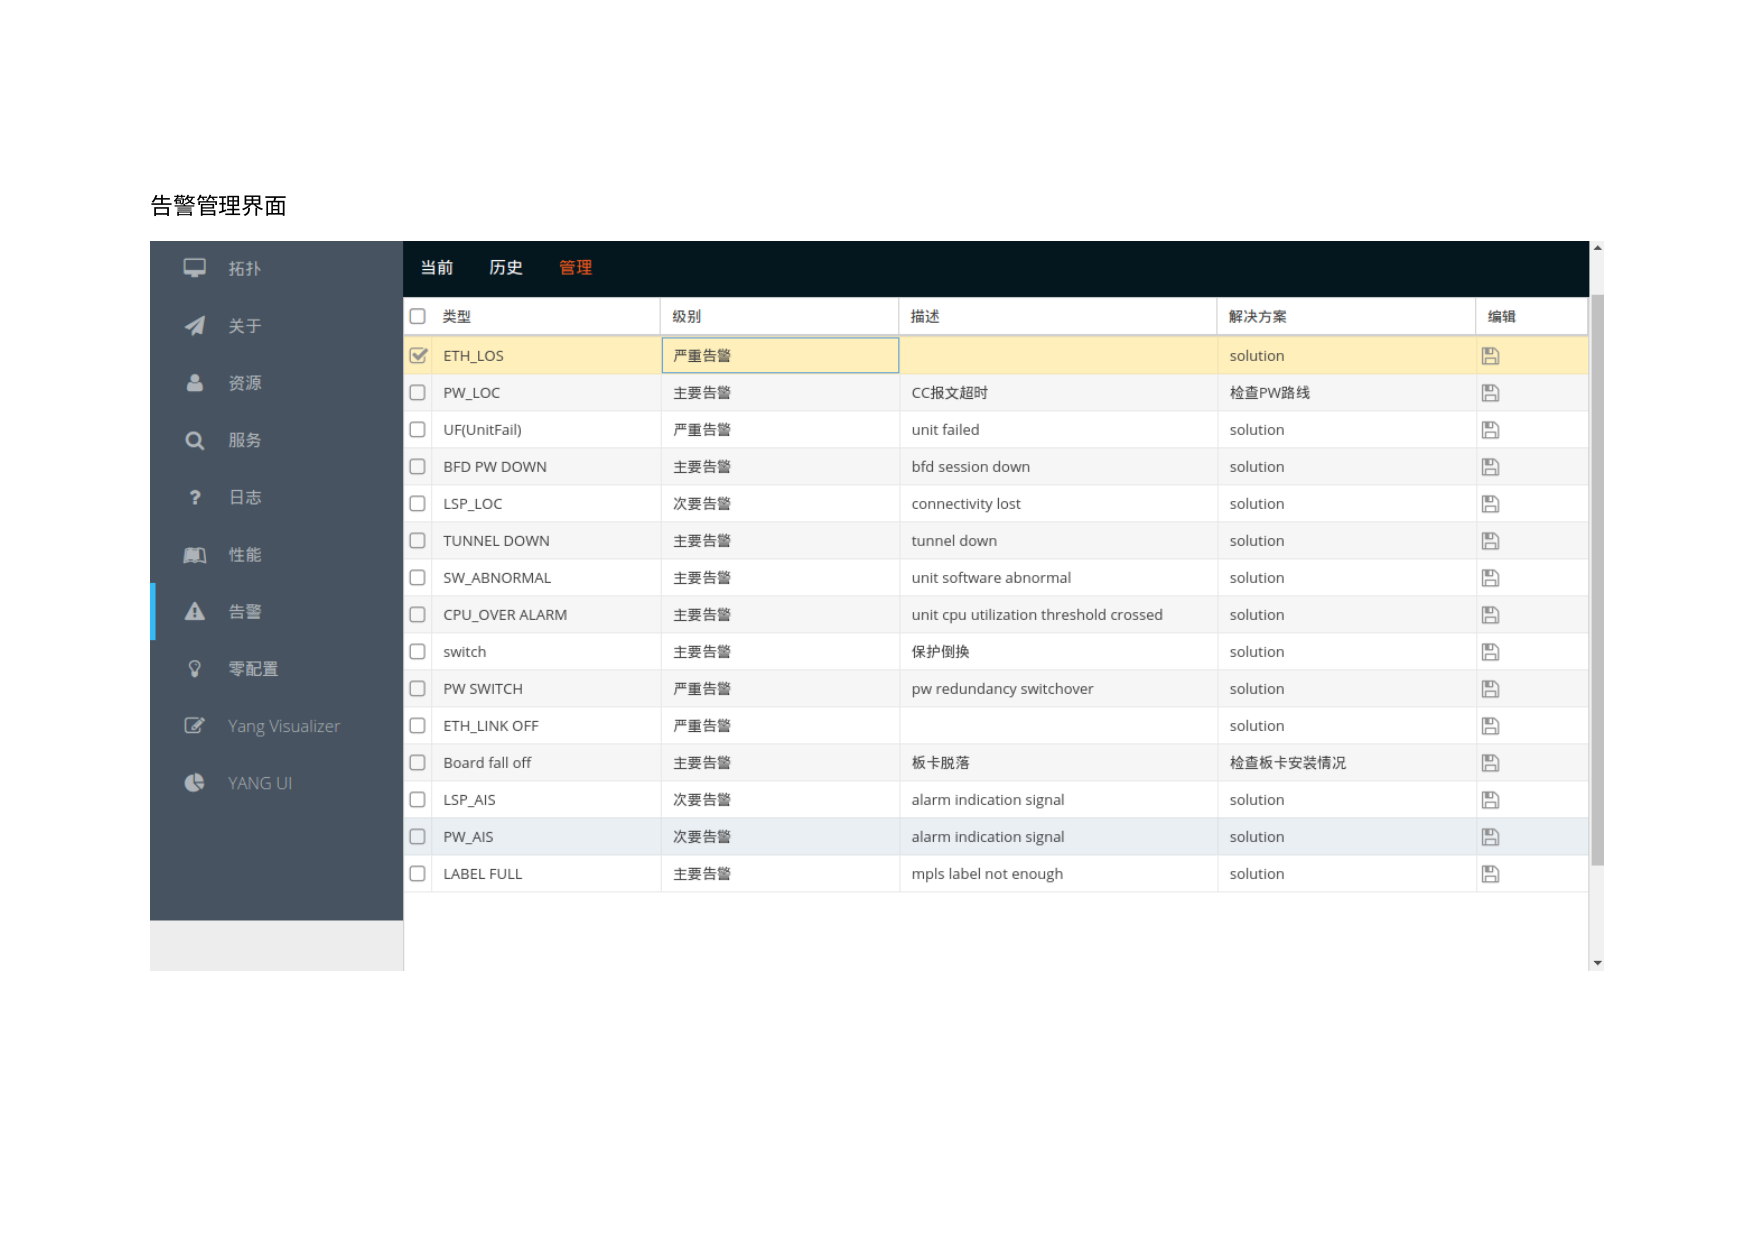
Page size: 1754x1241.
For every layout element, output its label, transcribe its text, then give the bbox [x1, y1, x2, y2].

picture [150, 241, 1604, 971]
text 告警管理界面 [150, 187, 1604, 221]
